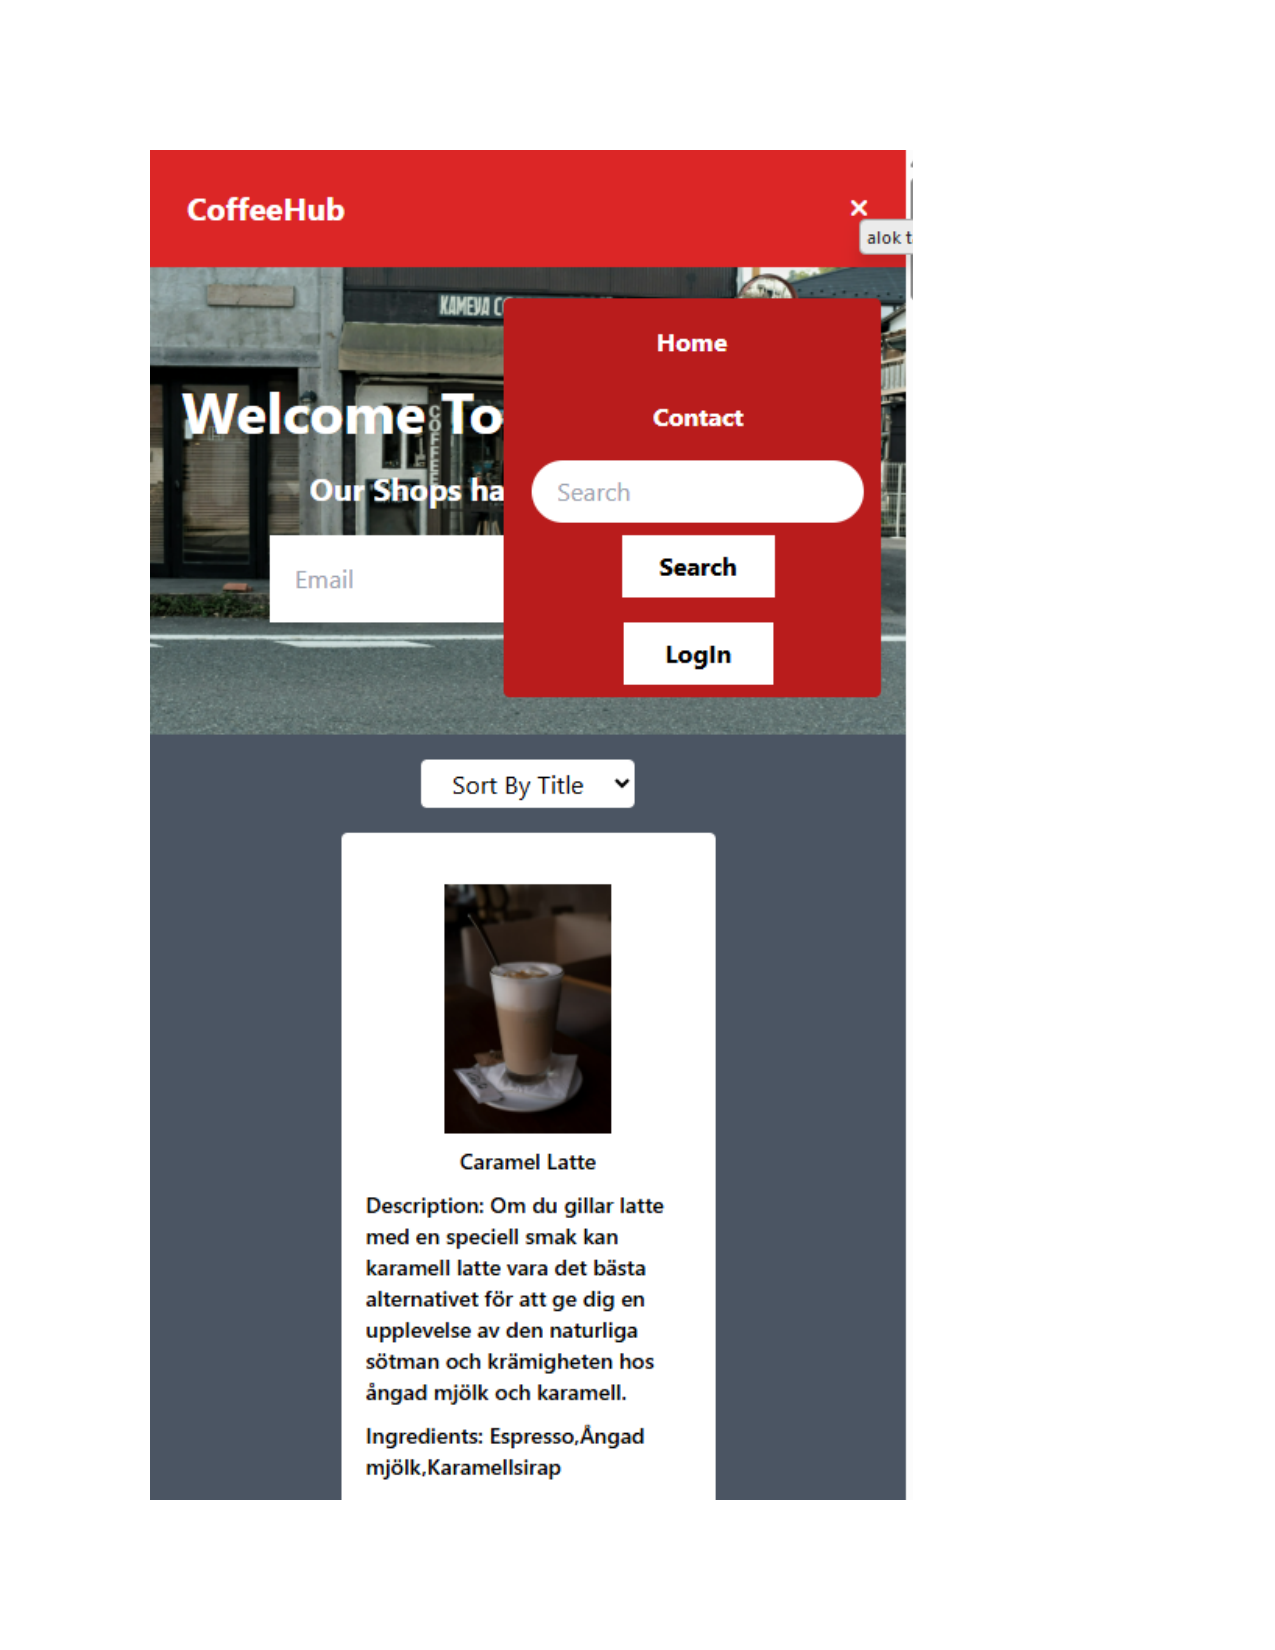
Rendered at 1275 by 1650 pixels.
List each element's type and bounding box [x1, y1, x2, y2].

picture [150, 150, 913, 1500]
